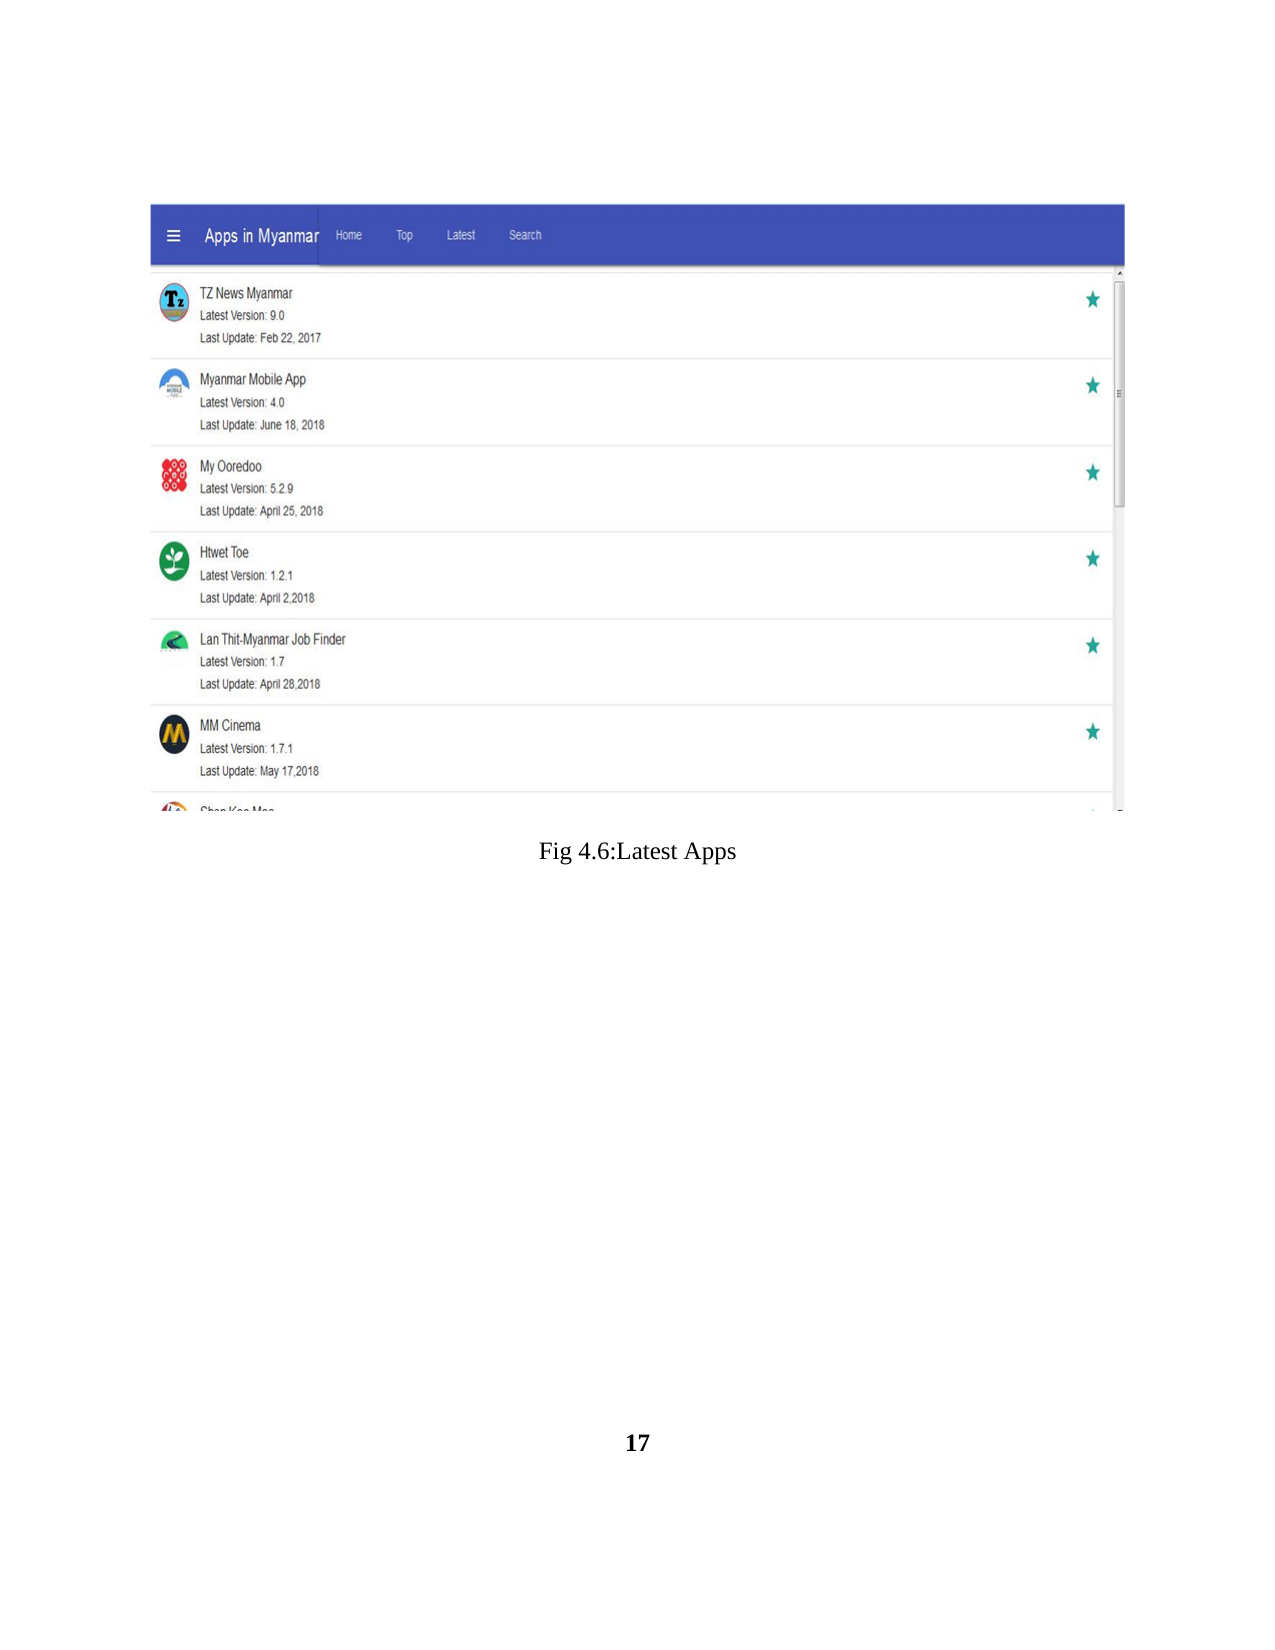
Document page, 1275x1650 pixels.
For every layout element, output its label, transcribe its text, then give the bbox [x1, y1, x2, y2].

picture [150, 203, 1125, 811]
text 17 [150, 1428, 1125, 1457]
text Fig 4.6:Latest Apps [150, 836, 1125, 865]
